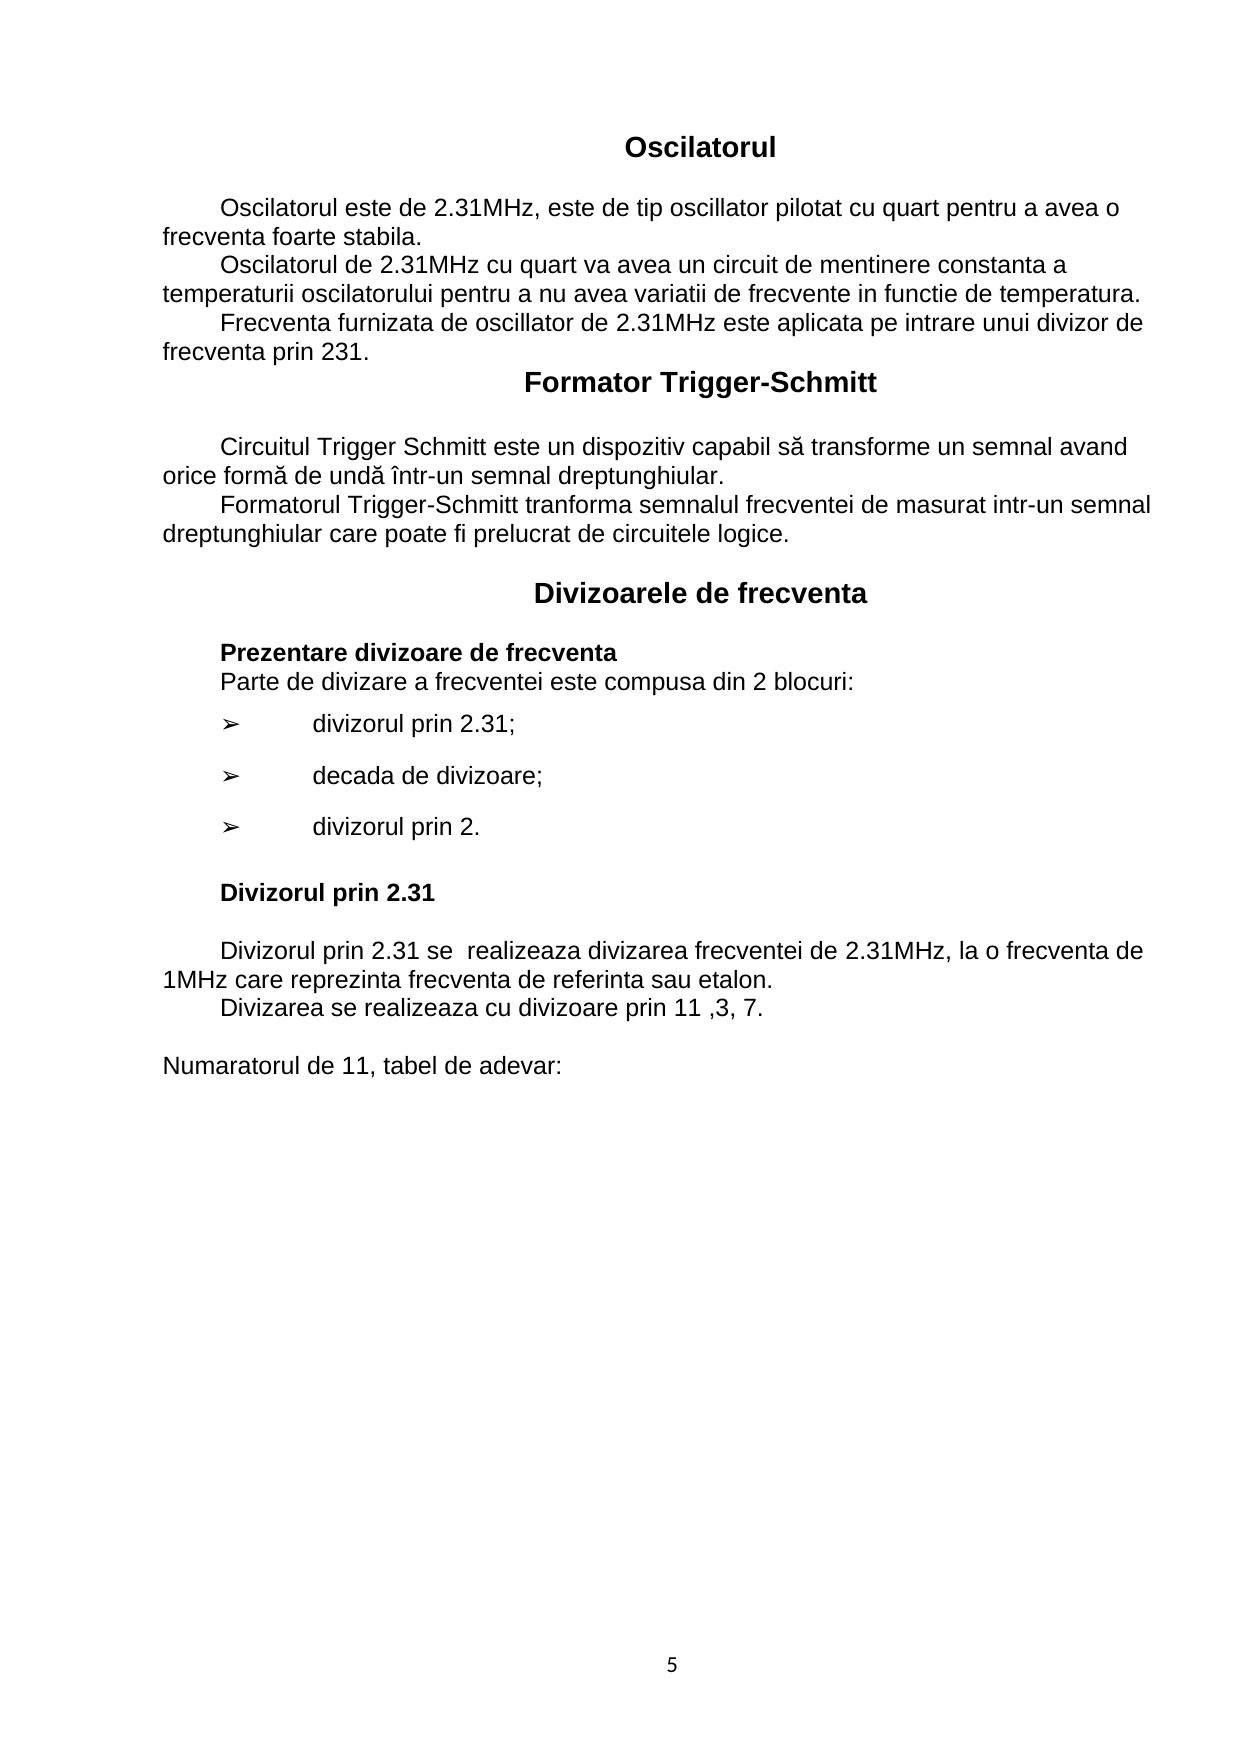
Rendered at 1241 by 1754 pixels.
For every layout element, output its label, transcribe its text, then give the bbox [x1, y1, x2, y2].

text Divizoarele de frecventa [162, 576, 1181, 609]
list divizorul prin 2.31; [162, 696, 1181, 747]
list divizorul prin 2. [162, 798, 1181, 849]
text Prezentare divizoare de frecventa [162, 638, 1181, 667]
text Oscilatorul de 2.31MHz cu quart va avea un circuit de mentinere constanta a temperaturii oscilatorului pentru a nu avea variatii de frecvente in functie de temperatura. [162, 250, 1181, 308]
text Divizarea se realizeaza cu divizoare prin 11 ,3, 7. [162, 993, 1181, 1022]
text Formator Trigger-Schmitt [162, 365, 1181, 399]
text Numaratorul de 11, tabel de adevar: [162, 1051, 1181, 1079]
text Circuitul Trigger Schmitt este un dispozitiv capabil să transforme un semnal avand orice formă de undă într-un semnal dreptunghiular. [162, 432, 1181, 490]
text Oscilatorul este de 2.31MHz, este de tip oscillator pilotat cu quart pentru a avea o frecventa foarte stabila. [162, 193, 1181, 250]
text Parte de divizare a frecventei este compusa din 2 blocuri: [162, 667, 1181, 696]
text Oscilatorul [162, 130, 1181, 164]
list decada de divizoare; [162, 747, 1181, 798]
text Divizorul prin 2.31 se realizeaza divizarea frecventei de 2.31MHz, la o frecventa de 1MHz care reprezinta frecventa de referinta sau etalon. [162, 936, 1181, 993]
text Frecventa furnizata de oscillator de 2.31MHz este aplicata pe intrare unui divizor de frecventa prin 231. [162, 308, 1181, 365]
text Formatorul Trigger-Schmitt tranforma semnalul frecventei de masurat intr-un semnal dreptunghiular care poate fi prelucrat de circuitele logice. [162, 490, 1181, 547]
text Divizorul prin 2.31 [162, 878, 1181, 907]
